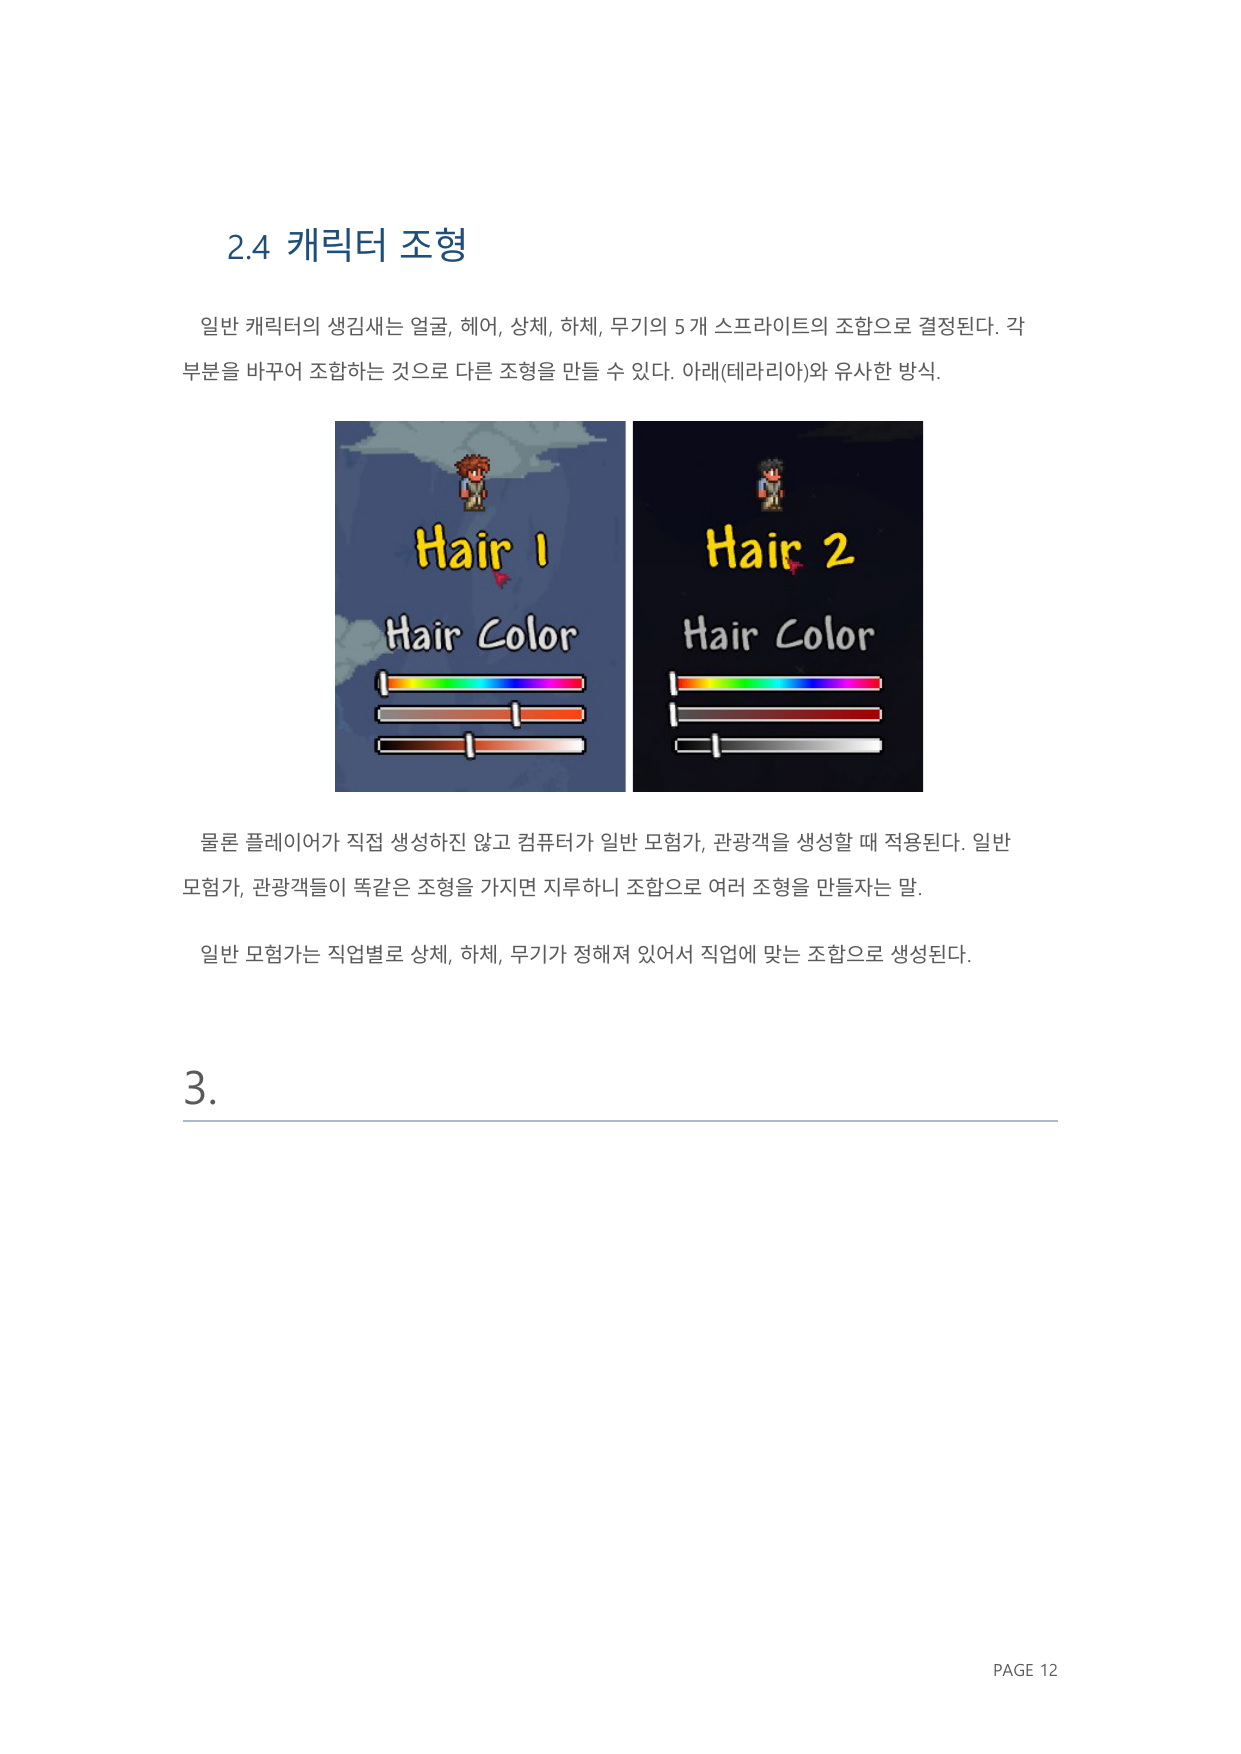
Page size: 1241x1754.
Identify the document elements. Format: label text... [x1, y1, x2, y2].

picture [335, 421, 626, 792]
subtitle 캐릭터 조형 [227, 216, 1058, 271]
picture [632, 421, 924, 792]
text 일반 모험가는 직업별로 상체, 하체, 무기가 정해져 있어서 직업에 맞는 조합으로 생성된다. [182, 938, 1058, 968]
text 일반 캐릭터의 생김새는 얼굴, 헤어, 상체, 하체, 무기의 5개 스프라이트의 조합으로 결정된다. 각 부분을 바꾸어 조합하는 것으로 다른 조형을 만들 수 있다. 아래(테라리아)와 유사한 방식. [182, 310, 1058, 386]
text 물론 플레이어가 직접 생성하진 않고 컴퓨터가 일반 모험가, 관광객을 생성할 때 적용된다. 일반 모험가, 관광객들이 똑같은 조형을 가지면 지루하니 조합으로 여러 조형을 만들자는 말. [182, 826, 1058, 902]
